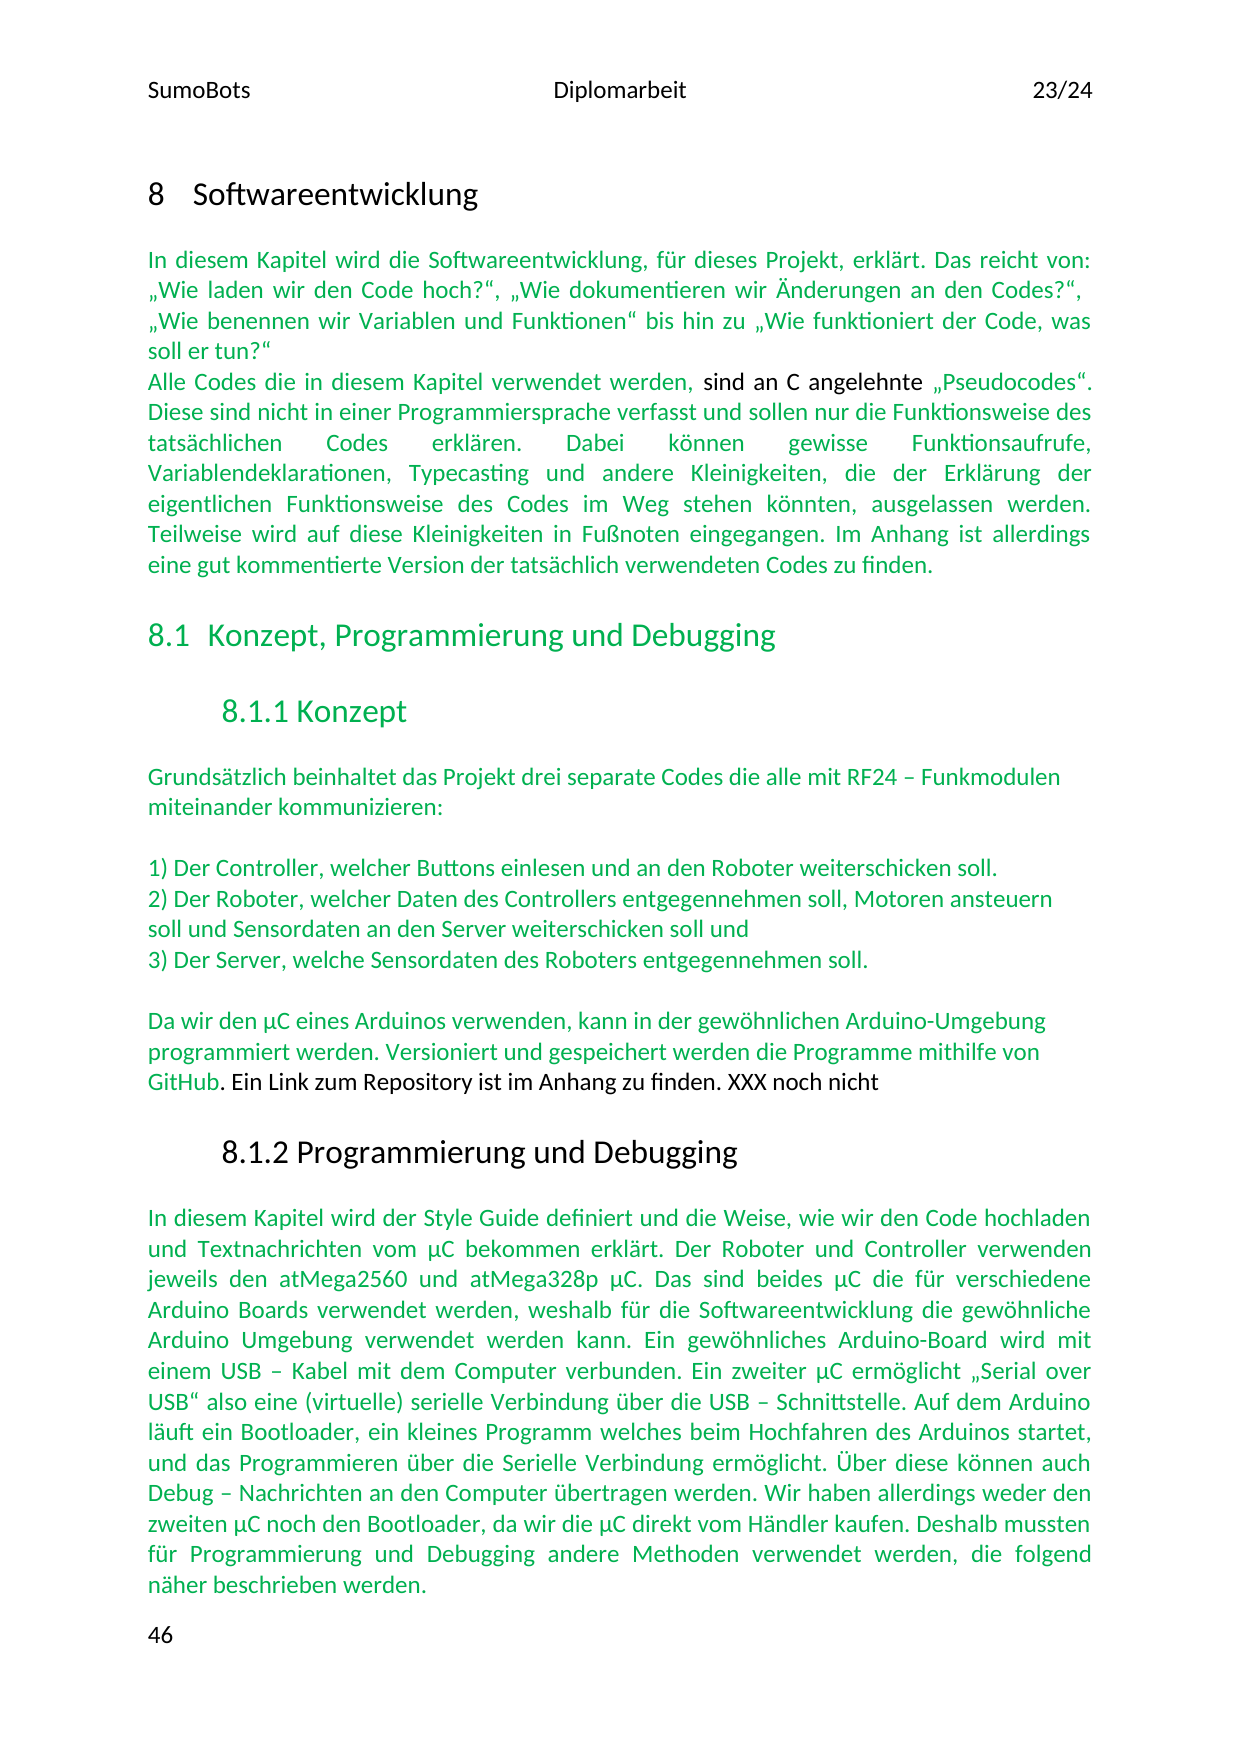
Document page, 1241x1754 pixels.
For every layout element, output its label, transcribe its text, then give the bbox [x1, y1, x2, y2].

subtitle Programmierung und Debugging [221, 1131, 1093, 1172]
text Grundsätzlich beinhaltet das Projekt drei separate Codes die alle mit RF24 – Funkmodulen miteinander kommunizieren: [148, 761, 1093, 822]
subtitle Softwareentwicklung [148, 173, 1093, 213]
text 1) Der Controller, welcher Buttons einlesen und an den Roboter weiterschicken soll. [148, 852, 1093, 883]
text 3) Der Server, welche Sensordaten des Roboters entgegennehmen soll. [148, 944, 1093, 974]
text In diesem Kapitel wird der Style Guide definiert und die Weise, wie wir den Code hochladen und Textnachrichten vom µC bekommen erklärt. Der Roboter und Controller verwenden jeweils den atMega2560 und atMega328p µC. Das sind beides µC die für verschiedene Arduino Boards verwendet werden, weshalb für die Softwareentwicklung die gewöhnliche Arduino Umgebung verwendet werden kann. Ein gewöhnliches Arduino-Board wird mit einem USB – Kabel mit dem Computer verbunden. Ein zweiter µC ermöglicht „Serial over USB“ also eine (virtuelle) serielle Verbindung über die USB – Schnittstelle. Auf dem Arduino läuft ein Bootloader, ein kleines Programm welches beim Hochfahren des Arduinos startet, und das Programmieren über die Serielle Verbindung ermöglicht. Über diese können auch Debug – Nachrichten an den Computer übertragen werden. Wir haben allerdings weder den zweiten µC noch den Bootloader, da wir die µC direkt vom Händler kaufen. Deshalb mussten für Programmierung und Debugging andere Methoden verwendet werden, die folgend näher beschrieben werden. [148, 1203, 1093, 1599]
subtitle Konzept [221, 690, 1093, 730]
text In diesem Kapitel wird die Softwareentwicklung, für dieses Projekt, erklärt. Das reicht von: „Wie laden wir den Code hoch?“, „Wie dokumentieren wir Änderungen an den Codes?“, „Wie benennen wir Variablen und Funktionen“ bis hin zu „Wie funktioniert der Code, was soll er tun?“ [148, 244, 1093, 366]
text Da wir den µC eines Arduinos verwenden, kann in der gewöhnlichen Arduino-Umgebung programmiert werden. Versioniert und gespeichert werden die Programme mithilfe von GitHub. Ein Link zum Repository ist im Anhang zu finden. XXX noch nicht [148, 1005, 1093, 1097]
text 2) Der Roboter, welcher Daten des Controllers entgegennehmen soll, Motoren ansteuern soll und Sensordaten an den Server weiterschicken soll und [148, 883, 1093, 944]
subtitle Konzept, Programmierung und Debugging [148, 614, 1093, 655]
text Alle Codes die in diesem Kapitel verwendet werden, sind an C angelehnte „Pseudocodes“. Diese sind nicht in einer Programmiersprache verfasst und sollen nur die Funktionsweise des tatsächlichen Codes erklären. Dabei können gewisse Funktionsaufrufe, Variablendeklarationen, Typecasting und andere Kleinigkeiten, die der Erklärung der eigentlichen Funktionsweise des Codes im Weg stehen könnten, ausgelassen werden. Teilweise wird auf diese Kleinigkeiten in Fußnoten eingegangen. Im Anhang ist allerdings eine gut kommentierte Version der tatsächlich verwendeten Codes zu finden. [148, 366, 1093, 579]
